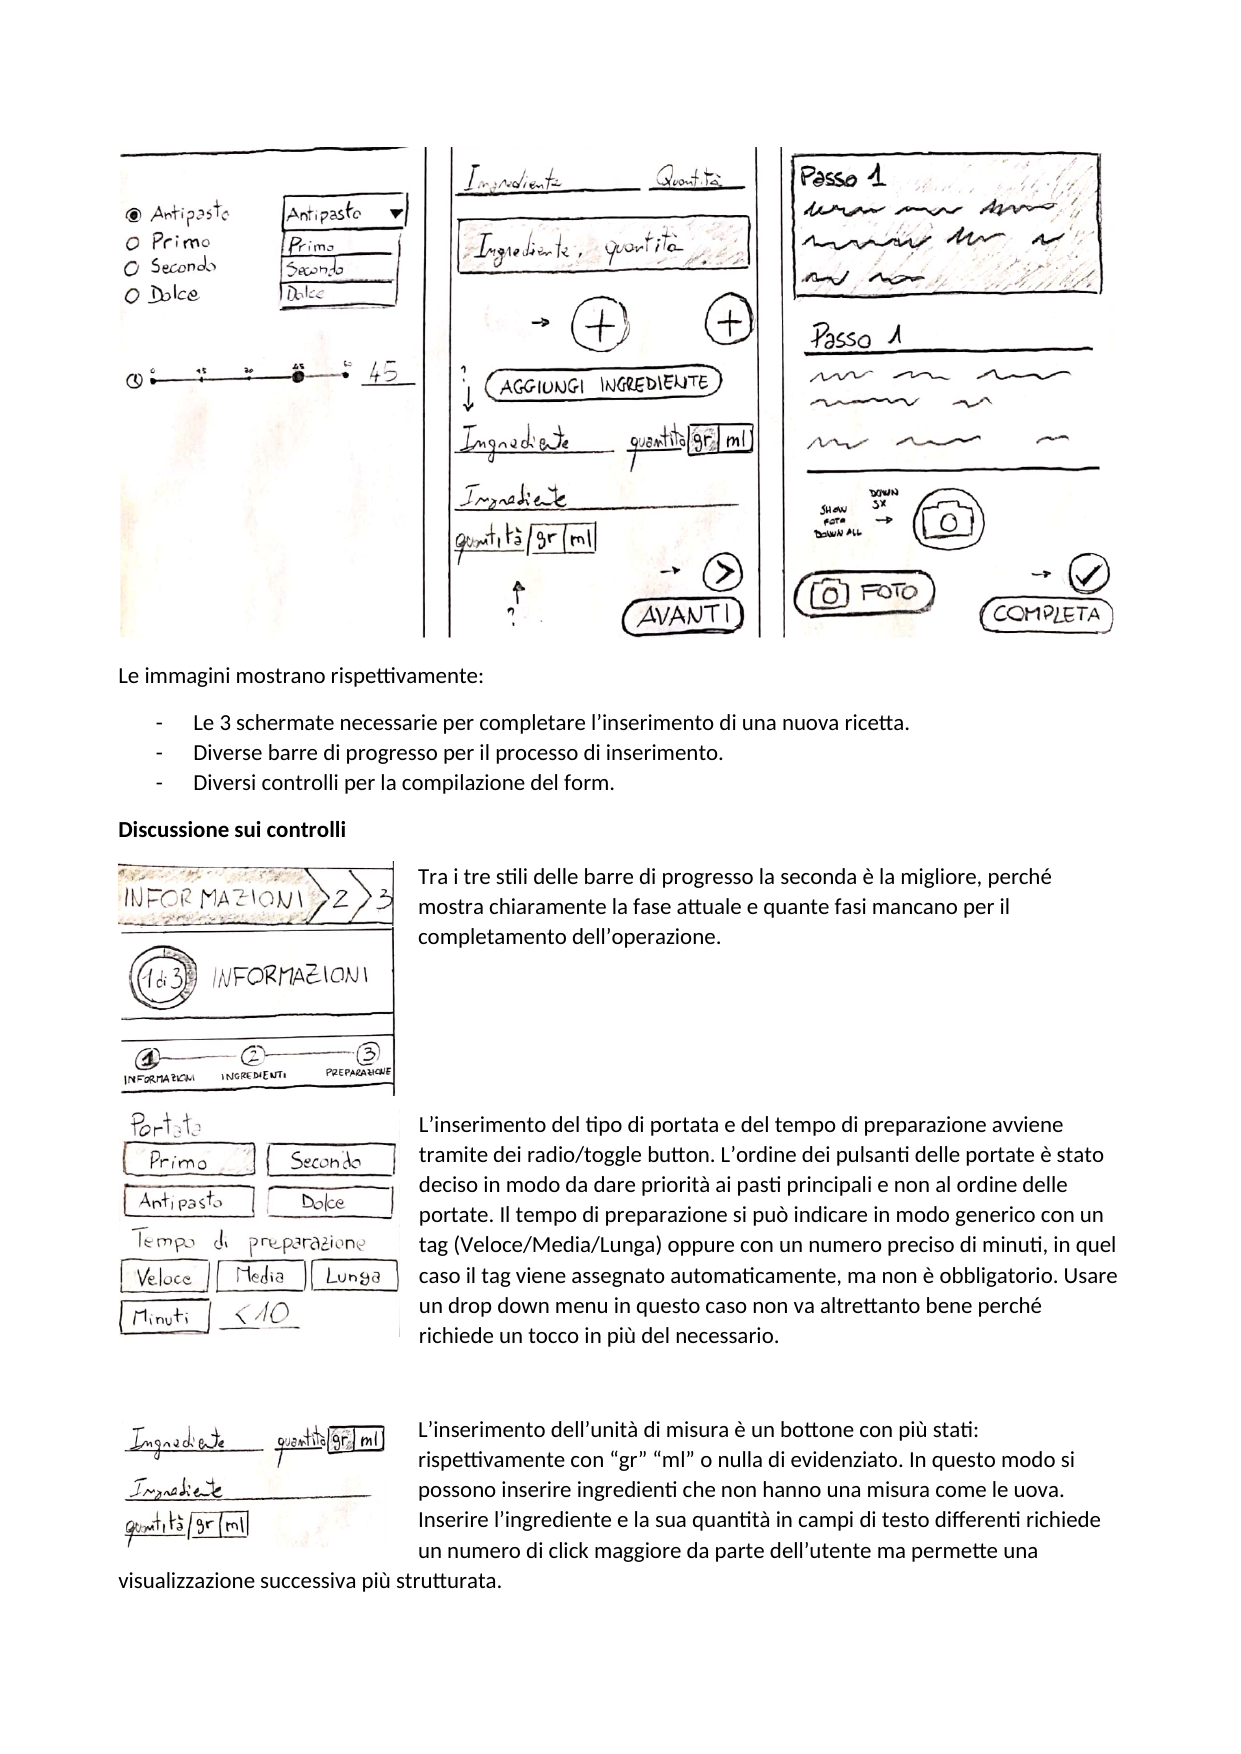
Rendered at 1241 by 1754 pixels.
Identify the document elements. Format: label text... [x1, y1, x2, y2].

list Diversi controlli per la compilazione del form. [156, 768, 1122, 796]
picture [118, 147, 1123, 642]
list Diverse barre di progresso per il processo di inserimento. [156, 738, 1122, 766]
list Le 3 schermate necessarie per completare l’inserimento di una nuova ricetta. [156, 708, 1122, 736]
text Discussione sui controlli [118, 815, 1122, 843]
picture [118, 861, 400, 1096]
text L’inserimento dell’unità di misura è un bottone con più stati: rispettivamente con “gr” “ml” o nulla di evidenziato. In questo modo si possono inserire ingredienti che non hanno una misura come le uova. Inserire l’ingrediente e la sua quantità in campi di testo differenti richiede un numero di click maggiore da parte dell’utente ma permette una visualizzazione successiva più strutturata. [118, 1415, 1122, 1594]
text Le immagini mostrano rispettivamente: [118, 661, 1122, 689]
picture [118, 1415, 400, 1554]
picture [118, 1109, 400, 1337]
text Tra i tre stili delle barre di progresso la seconda è la migliore, perché mostra chiaramente la fase attuale e quante fasi mancano per il completamento dell’operazione. [400, 862, 1122, 950]
